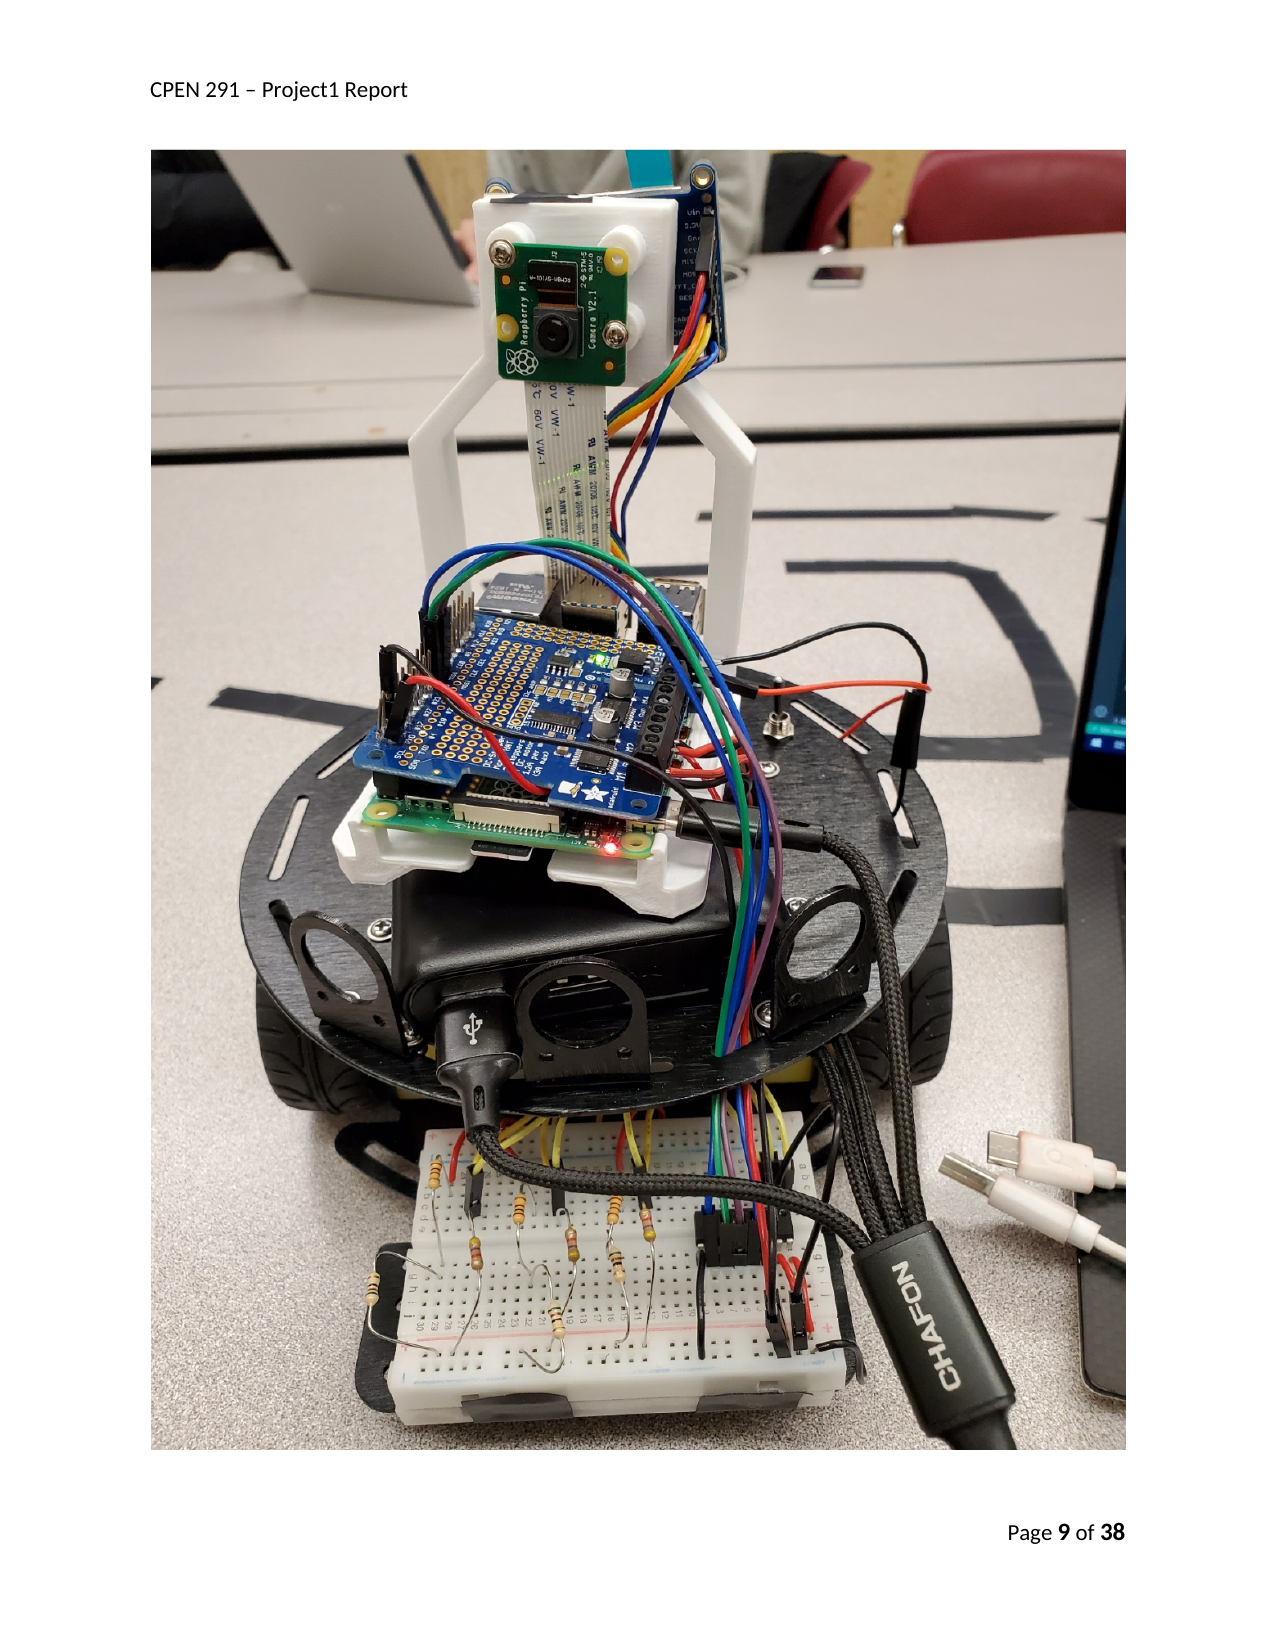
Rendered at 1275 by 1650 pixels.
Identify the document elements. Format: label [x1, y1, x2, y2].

picture [152, 151, 1126, 1448]
